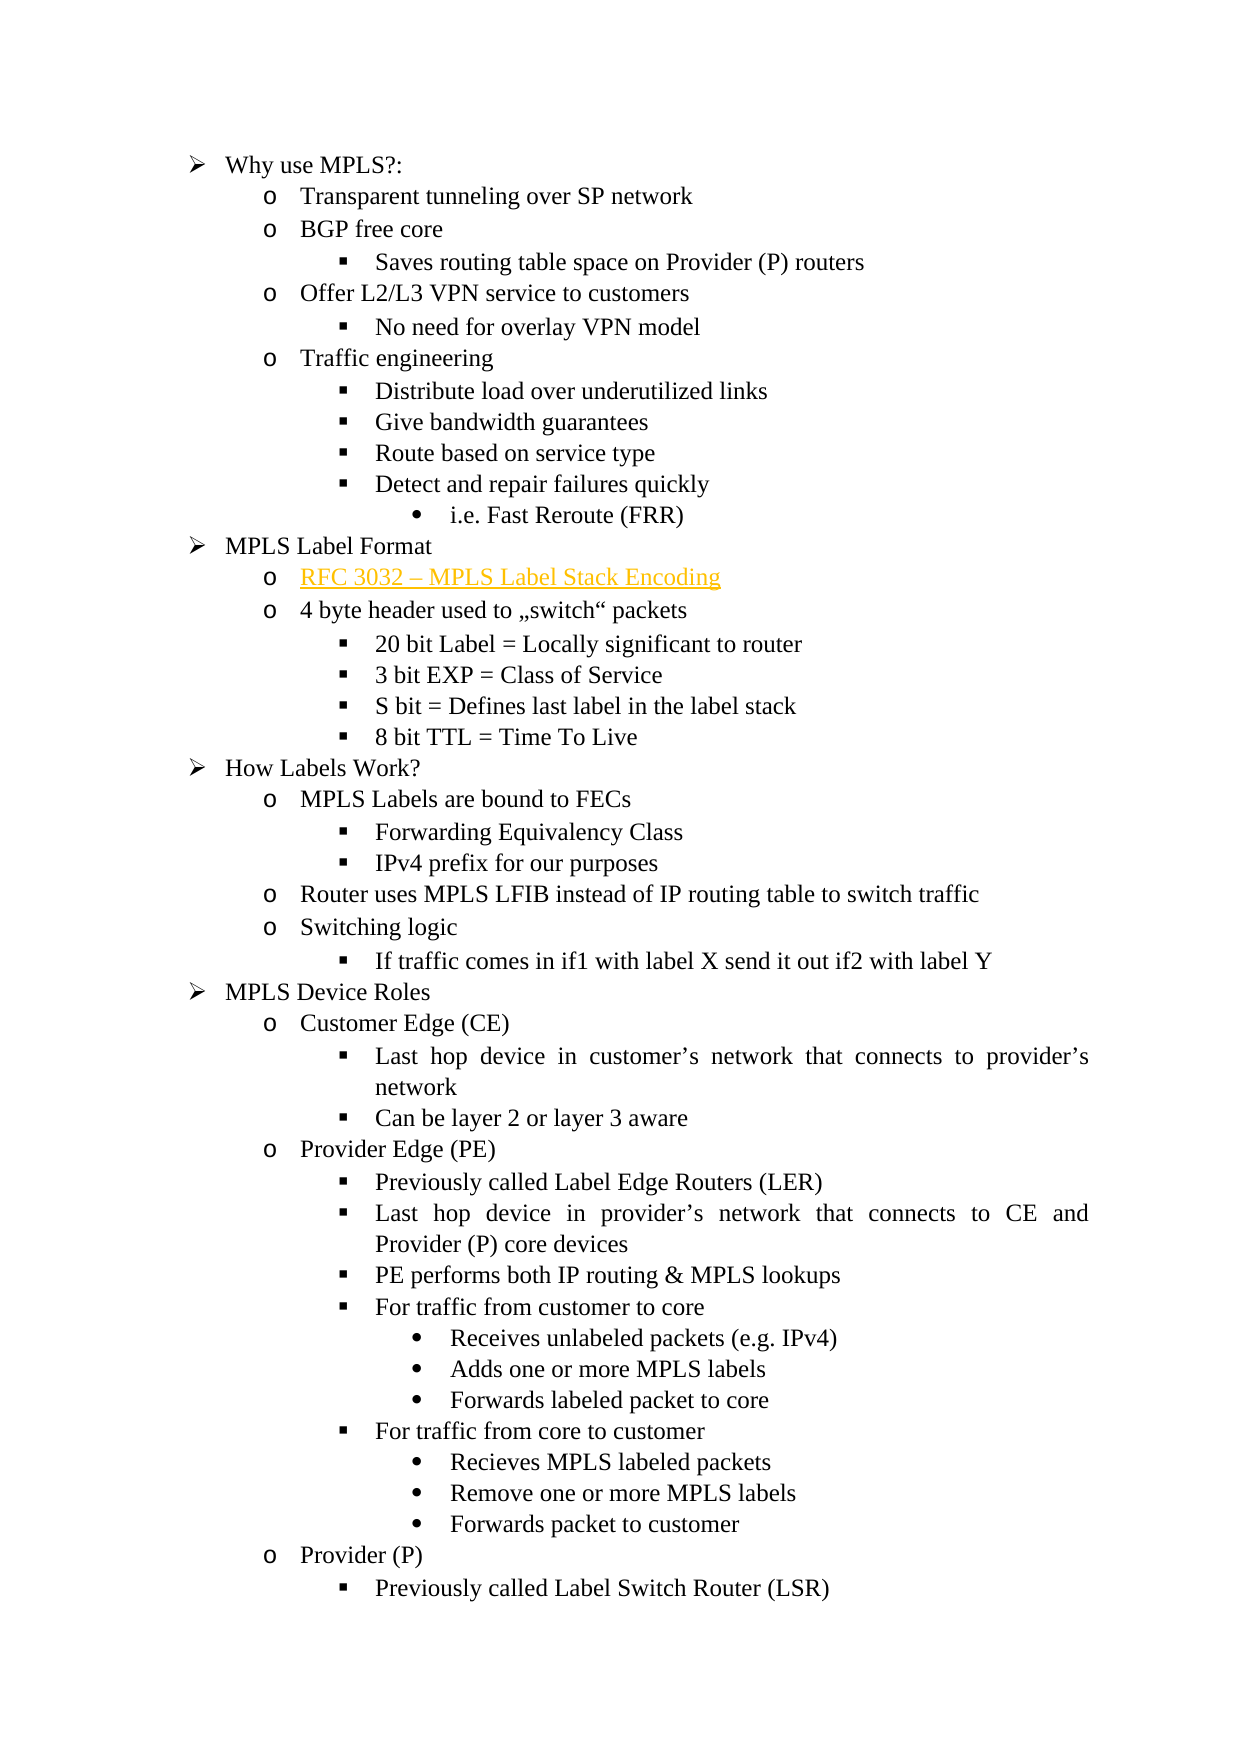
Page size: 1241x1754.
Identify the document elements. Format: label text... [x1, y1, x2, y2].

list IPv4 prefix for our purposes [337, 848, 1090, 877]
list Remove one or more MPLS labels [412, 1478, 1090, 1507]
list Previously called Label Switch Router (LSR) [337, 1573, 1090, 1602]
list Can be layer 2 or layer 3 aware [337, 1103, 1090, 1132]
list Traffic engineering [262, 343, 1090, 374]
list 8 bit TTL = Time To Live [337, 722, 1090, 751]
list Last hop device in provider’s network that connects to CE and Provider (P) core devices [337, 1198, 1090, 1258]
list Transparent tunneling over SP network [262, 181, 1090, 212]
list Switching logic [262, 912, 1090, 943]
list Receives unlabeled packets (e.g. IPv4) [412, 1323, 1090, 1351]
list Give bandwidth guarantees [337, 407, 1090, 436]
list For traffic from customer to core [337, 1292, 1090, 1320]
list 4 byte header used to „switch“ packets [262, 596, 1090, 626]
list No need for overlay VPN model [337, 312, 1090, 341]
list If traffic comes in if1 with label X send it out if2 with label Y [337, 946, 1090, 974]
list For traffic from core to customer [337, 1416, 1090, 1444]
list RFC 3032 – MPLS Label Stack Encoding [262, 562, 1090, 593]
list Last hop device in customer’s network that connects to provider’s network [337, 1041, 1090, 1101]
list i.e. Fast Reroute (FRR) [412, 500, 1090, 529]
list Previously called Label Edge Routers (LER) [337, 1167, 1090, 1196]
list 3 bit EXP = Class of Service [337, 660, 1090, 688]
list S bit = Defines last label in the label stack [337, 691, 1090, 719]
list Forwarding Equivalency Class [337, 817, 1090, 846]
list MPLS Label Format [187, 531, 1090, 560]
list Adds one or more MPLS labels [412, 1354, 1090, 1382]
list Forwards labeled packet to core [412, 1385, 1090, 1413]
list PE performs both IP routing & MPLS lookups [337, 1261, 1090, 1289]
list Recieves MPLS labeled packets [412, 1447, 1090, 1476]
list Provider (P) [262, 1540, 1090, 1571]
list How Labels Work? [187, 753, 1090, 782]
list BGP free core [262, 214, 1090, 245]
list MPLS Labels are bound to FECs [262, 784, 1090, 815]
list Offer L2/L3 VPN service to customers [262, 278, 1090, 309]
list Router uses MPLS LFIB instead of IP routing table to switch traffic [262, 879, 1090, 910]
list Distribute load over underutilized links [337, 376, 1090, 405]
list Forwards packet to customer [412, 1509, 1090, 1538]
list Saves routing table space on Provider (P) routers [337, 247, 1090, 276]
list Customer Edge (CE) [262, 1008, 1090, 1039]
list Why use MPLS?: [187, 150, 1090, 179]
list Route based on service type [337, 438, 1090, 467]
list 20 bit Label = Locally significant to router [337, 629, 1090, 657]
list Provider Edge (PE) [262, 1134, 1090, 1165]
list Detect and repair failures quickly [337, 469, 1090, 498]
list MPLS Device Roles [187, 977, 1090, 1006]
